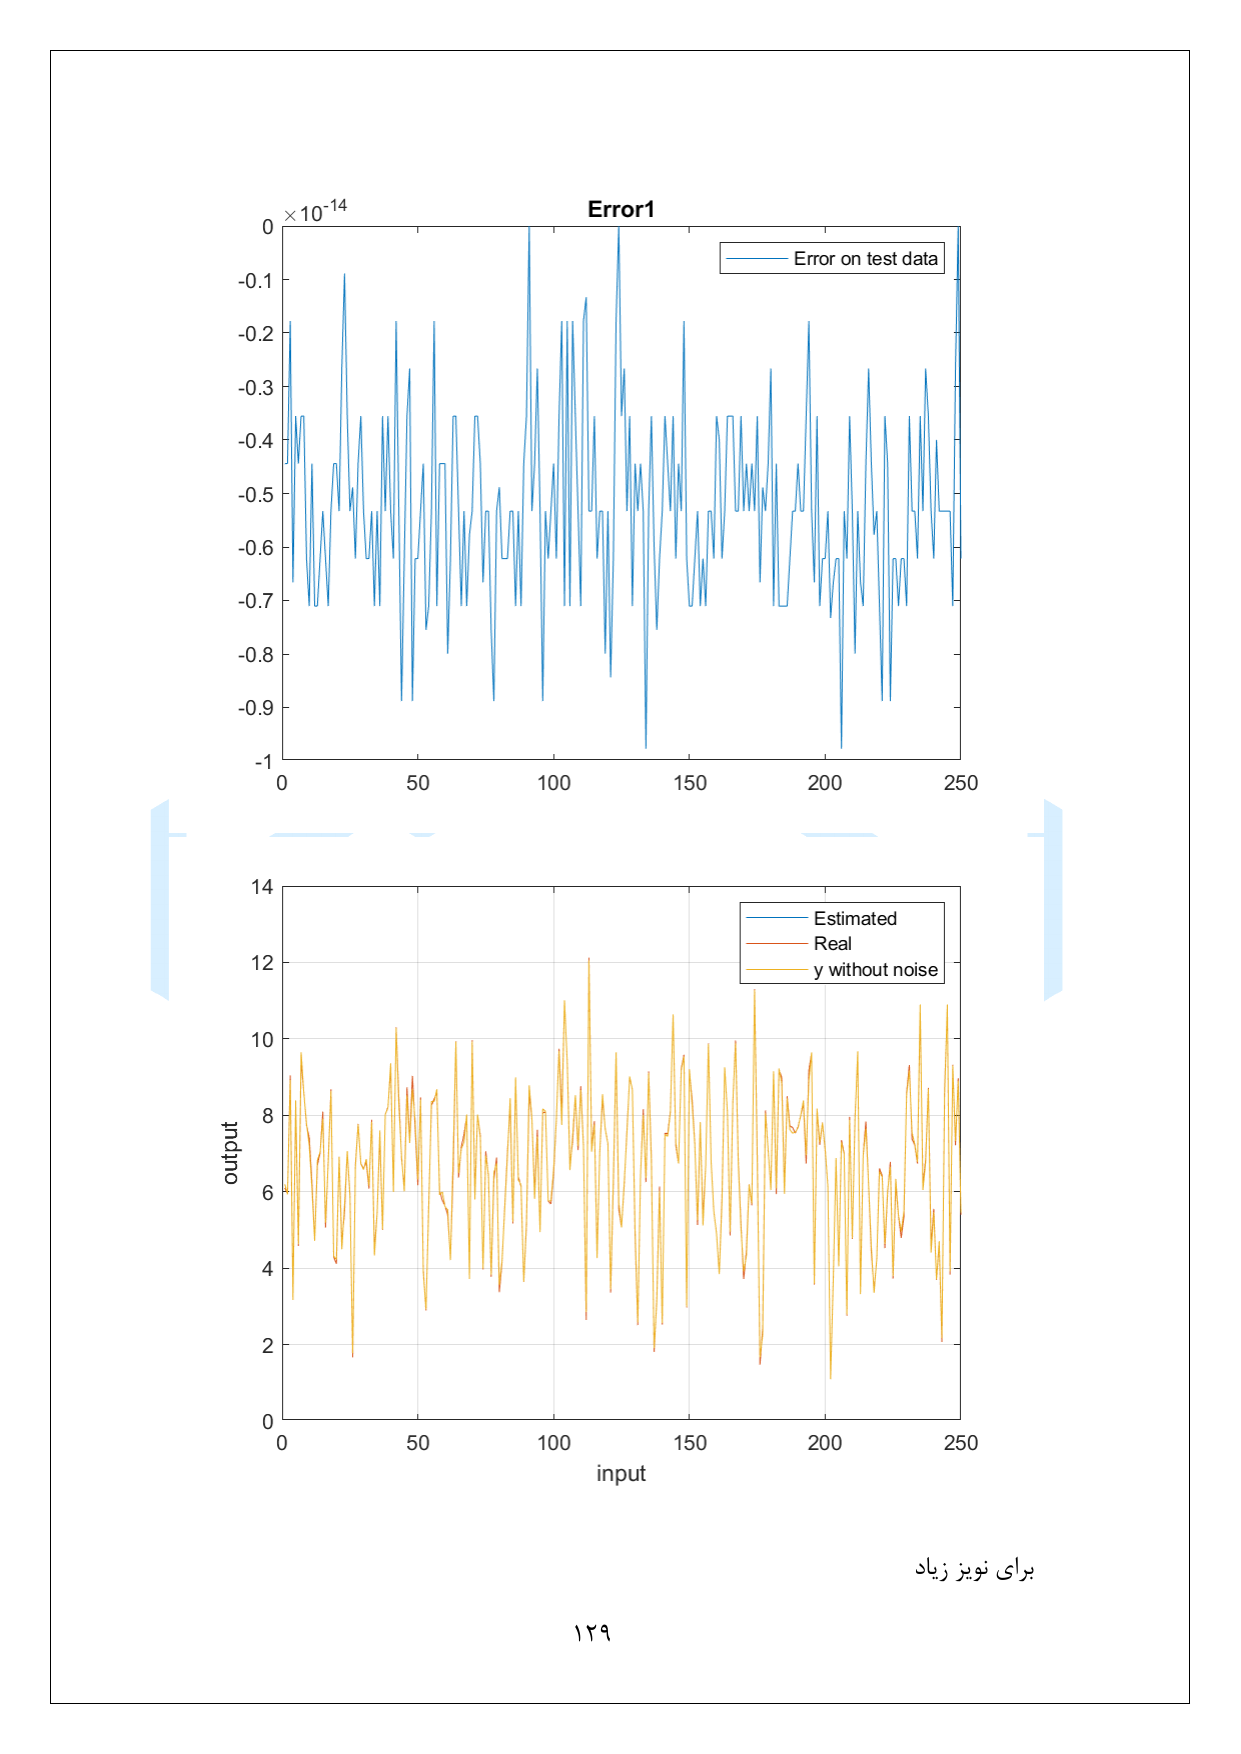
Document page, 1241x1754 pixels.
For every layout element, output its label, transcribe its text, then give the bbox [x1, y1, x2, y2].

picture [168, 837, 1044, 1493]
picture [168, 177, 1044, 833]
text برای نویز زیاد [150, 1555, 1063, 1584]
